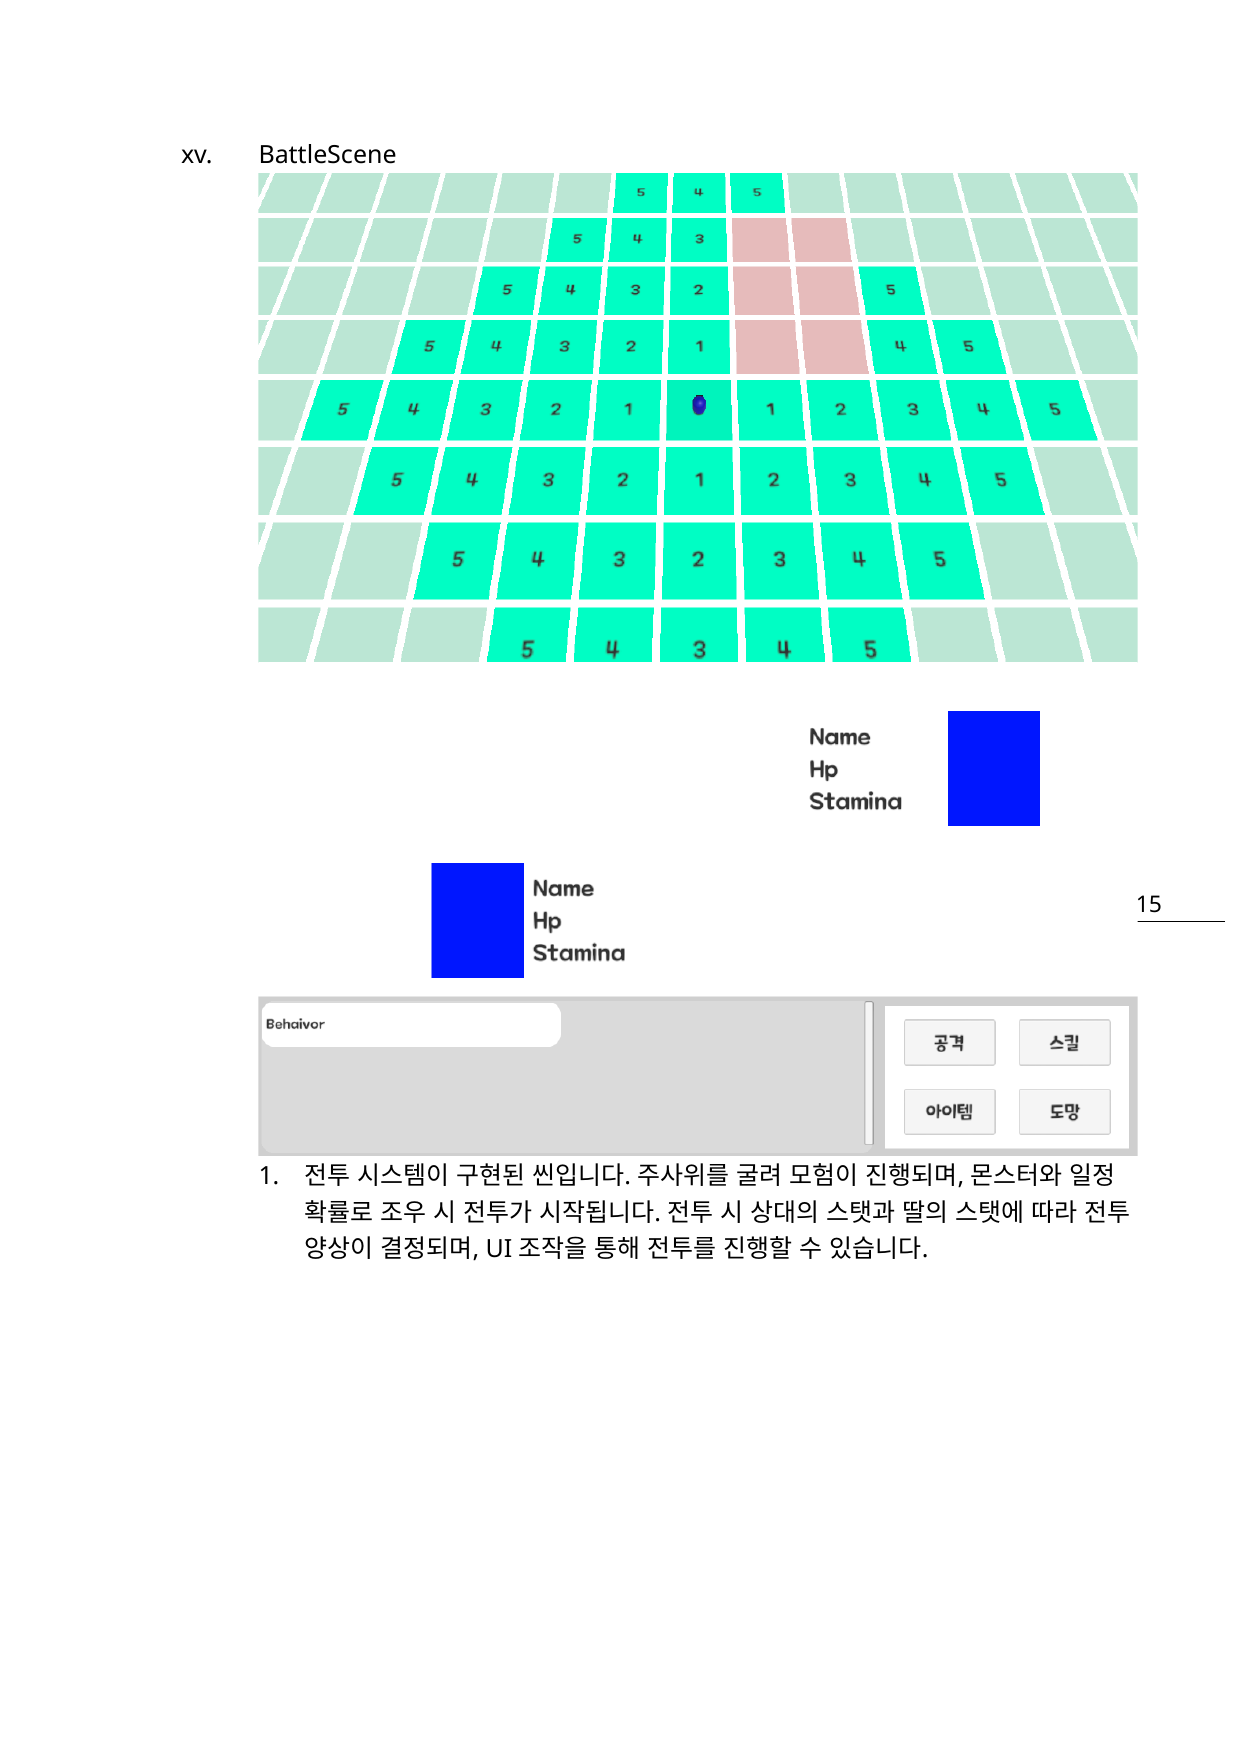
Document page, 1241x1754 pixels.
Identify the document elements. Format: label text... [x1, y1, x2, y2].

list 전투 시스템이 구현된 씬입니다. 주사위를 굴려 모험이 진행되며, 몬스터와 일정 확률로 조우 시 전투가 시작됩니다. 전투 시 상대의 스탯과 딸의 스탯에 따라 전투 양상이 결정되며, UI 조작을 통해 전투를 진행할 수 있습니다. [258, 1156, 1165, 1264]
picture [258, 170, 1138, 1156]
